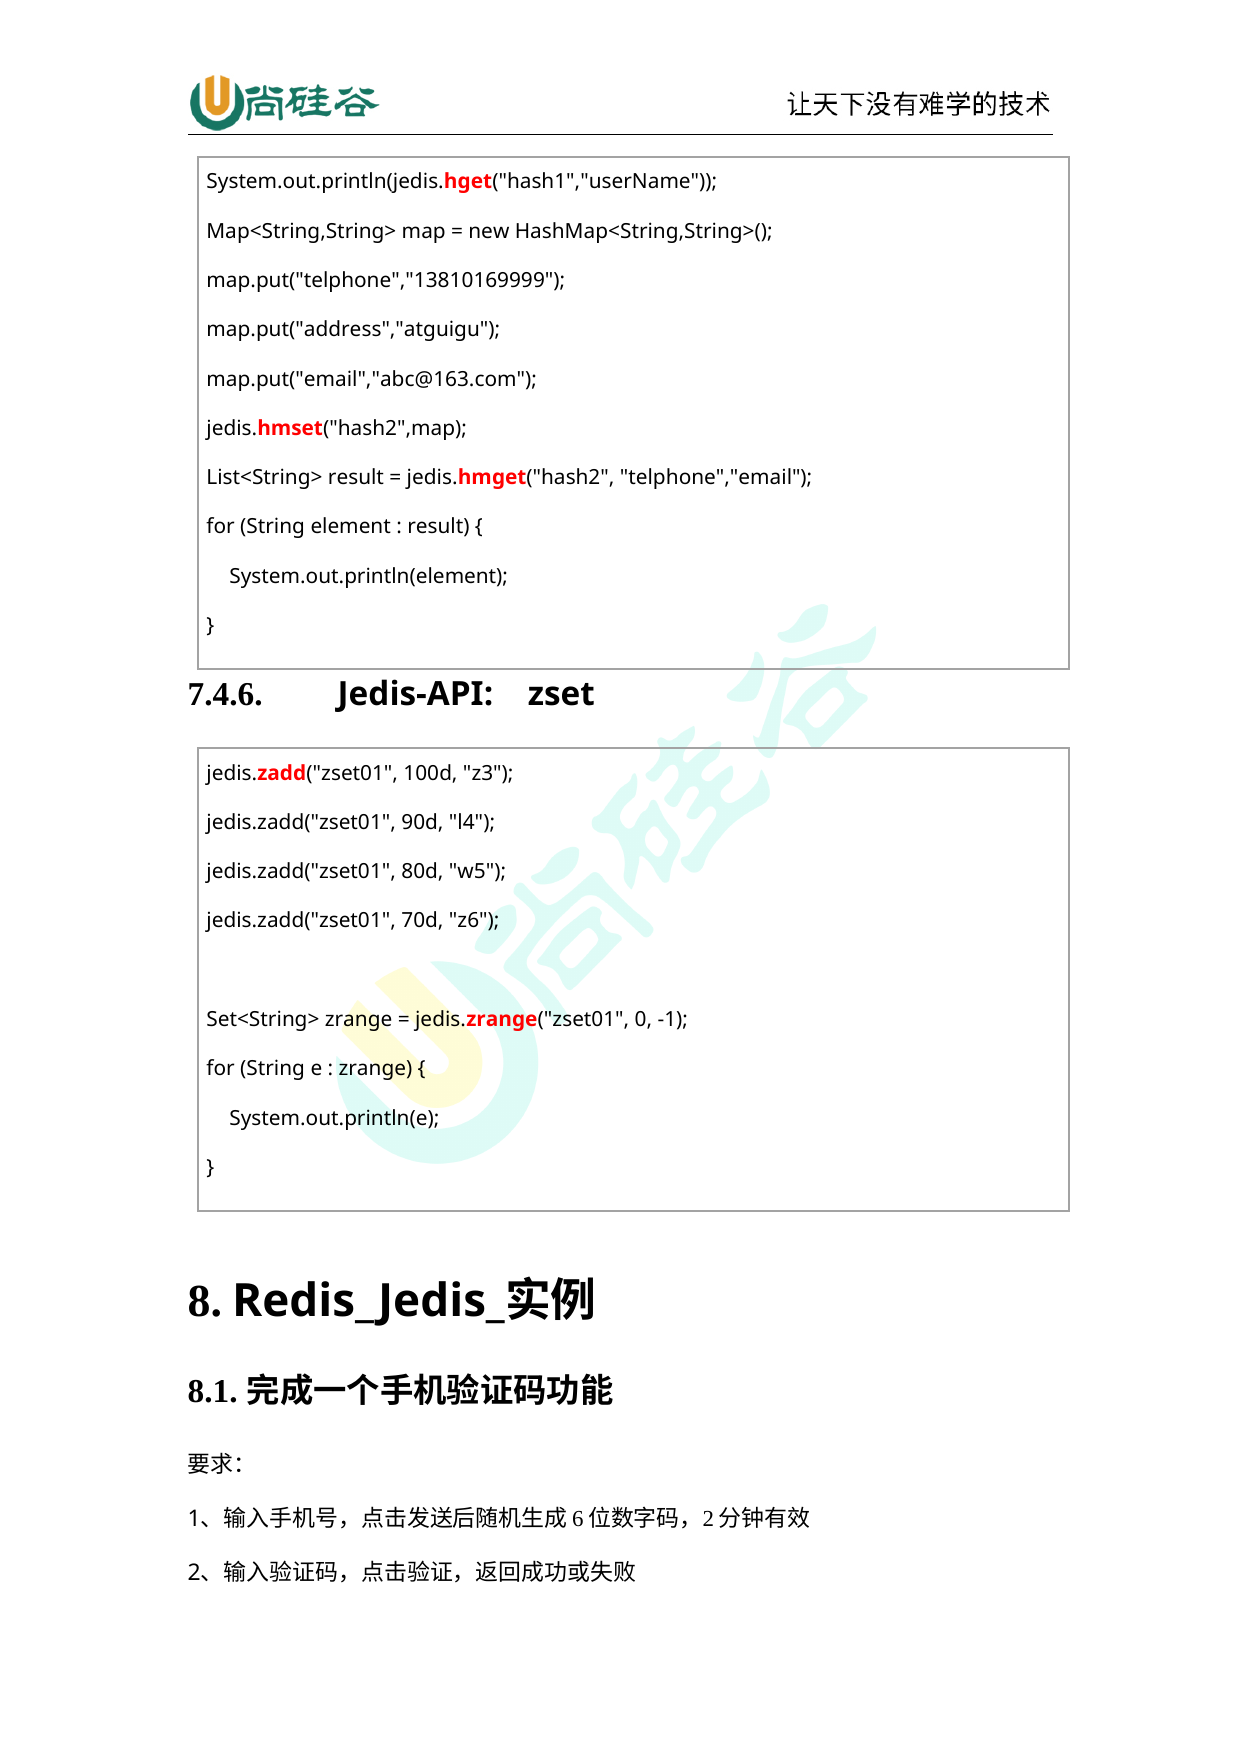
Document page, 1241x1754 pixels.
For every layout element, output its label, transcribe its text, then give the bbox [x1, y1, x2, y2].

picture [187, 73, 1053, 132]
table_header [199, 158, 1068, 668]
table_header jedis.zadd("zset01", 100d, "z3"); jedis.zadd("zset01", 90d, "l4"); jedis.zadd("zset01", 80d, "w5"); jedis.zadd("zset01", 70d, "z6"); Set<String> zrange = jedis.zrange("zset01", 0, -1); for (String e : zrange) { System.out.println(e); } [199, 749, 1068, 1209]
list Jedis-API: zset [187, 670, 1053, 715]
list Redis_Jedis_实例 [187, 1264, 1053, 1330]
text 要求： [187, 1446, 1053, 1479]
text 1、输入手机号，点击发送后随机生成6位数字码，2分钟有效 [187, 1500, 1053, 1533]
list 完成一个手机验证码功能 [187, 1363, 1053, 1412]
text 2、输入验证码，点击验证，返回成功或失败 [187, 1554, 1053, 1587]
